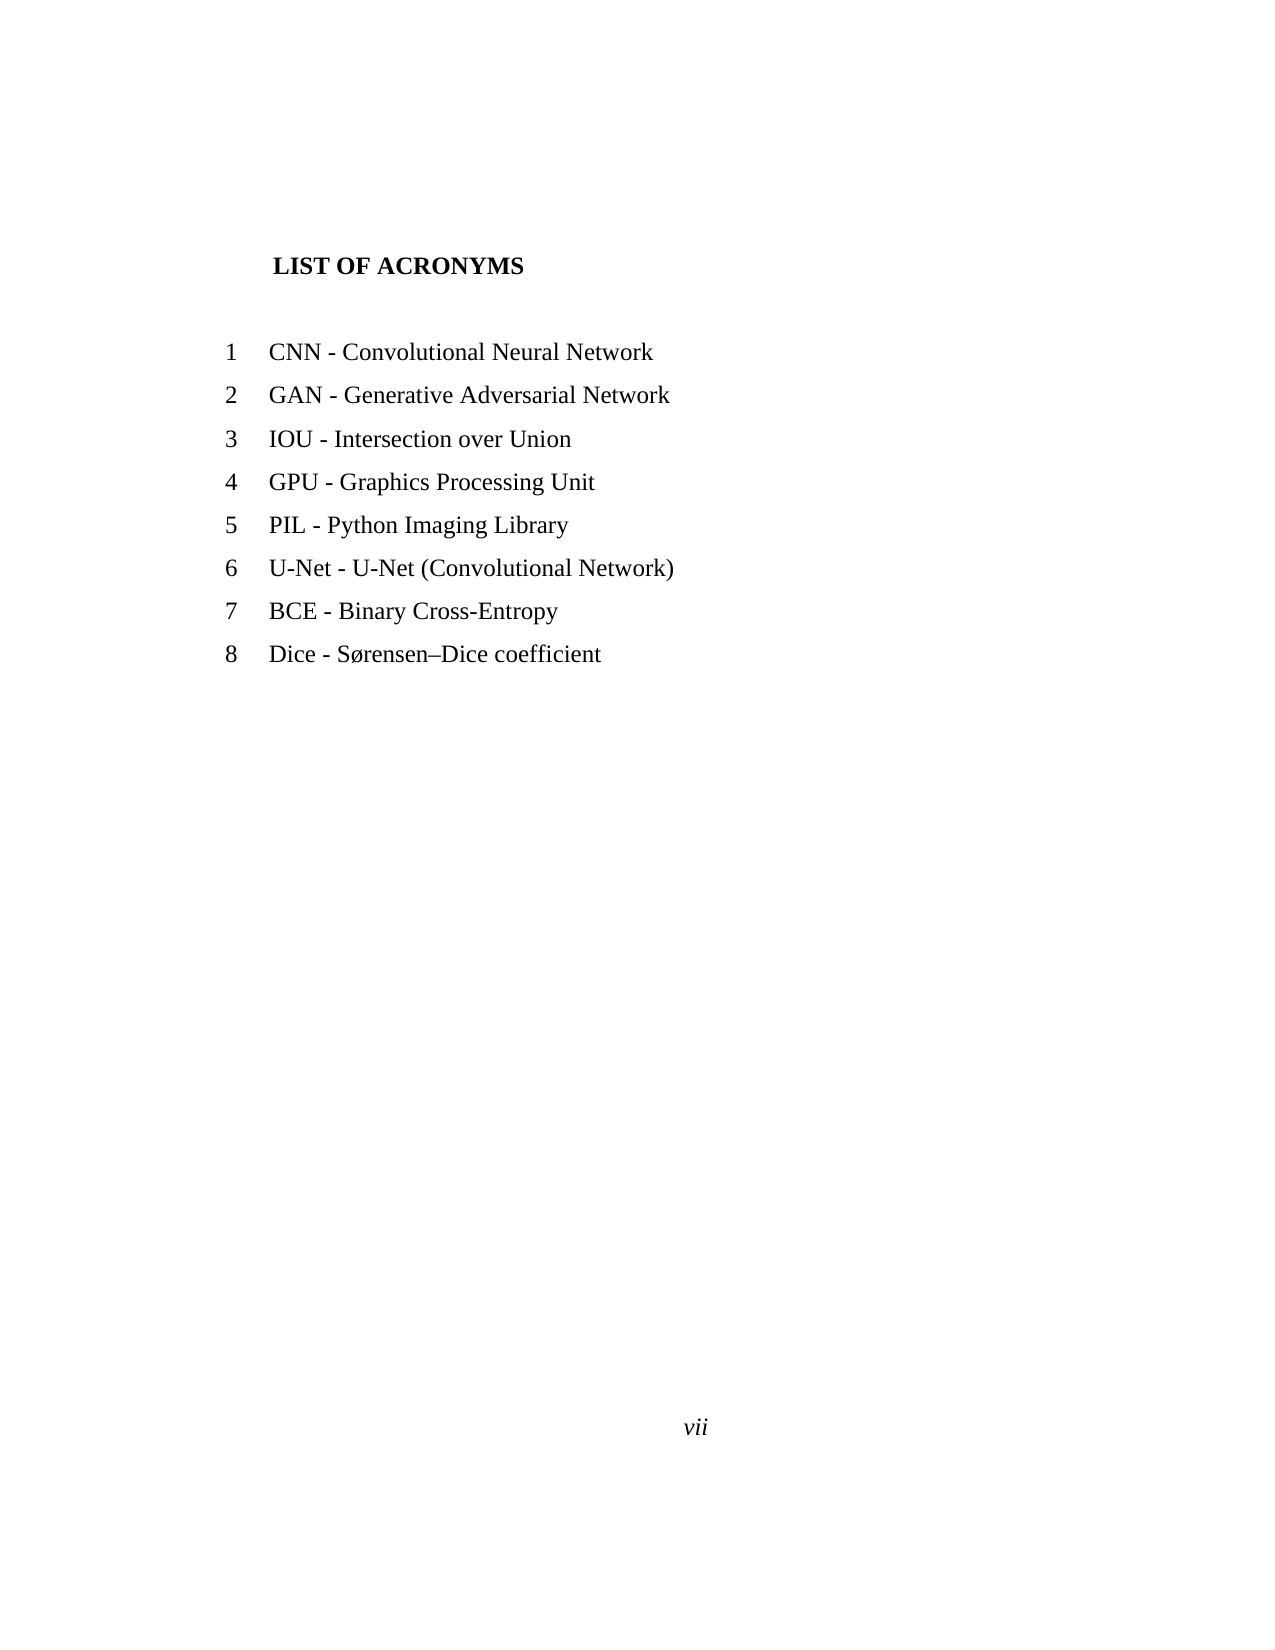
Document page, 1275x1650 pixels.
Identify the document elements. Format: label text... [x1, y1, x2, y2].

list GAN - Generative Adversarial Network [225, 381, 1125, 409]
list vii [269, 1412, 1125, 1441]
list PIL - Python Imaging Library [225, 510, 1125, 539]
list BCE - Binary Cross-Entropy [225, 596, 1125, 625]
list Dice - Sørensen–Dice coefficient [225, 639, 1125, 668]
list U-Net - U-Net (Convolutional Network) [225, 553, 1125, 582]
list IOU - Intersection over Union [225, 424, 1125, 452]
list GPU - Graphics Processing Unit [225, 467, 1125, 496]
list CNN - Convolutional Neural Network [225, 337, 1125, 366]
text LIST OF ACRONYMS [273, 251, 1125, 280]
